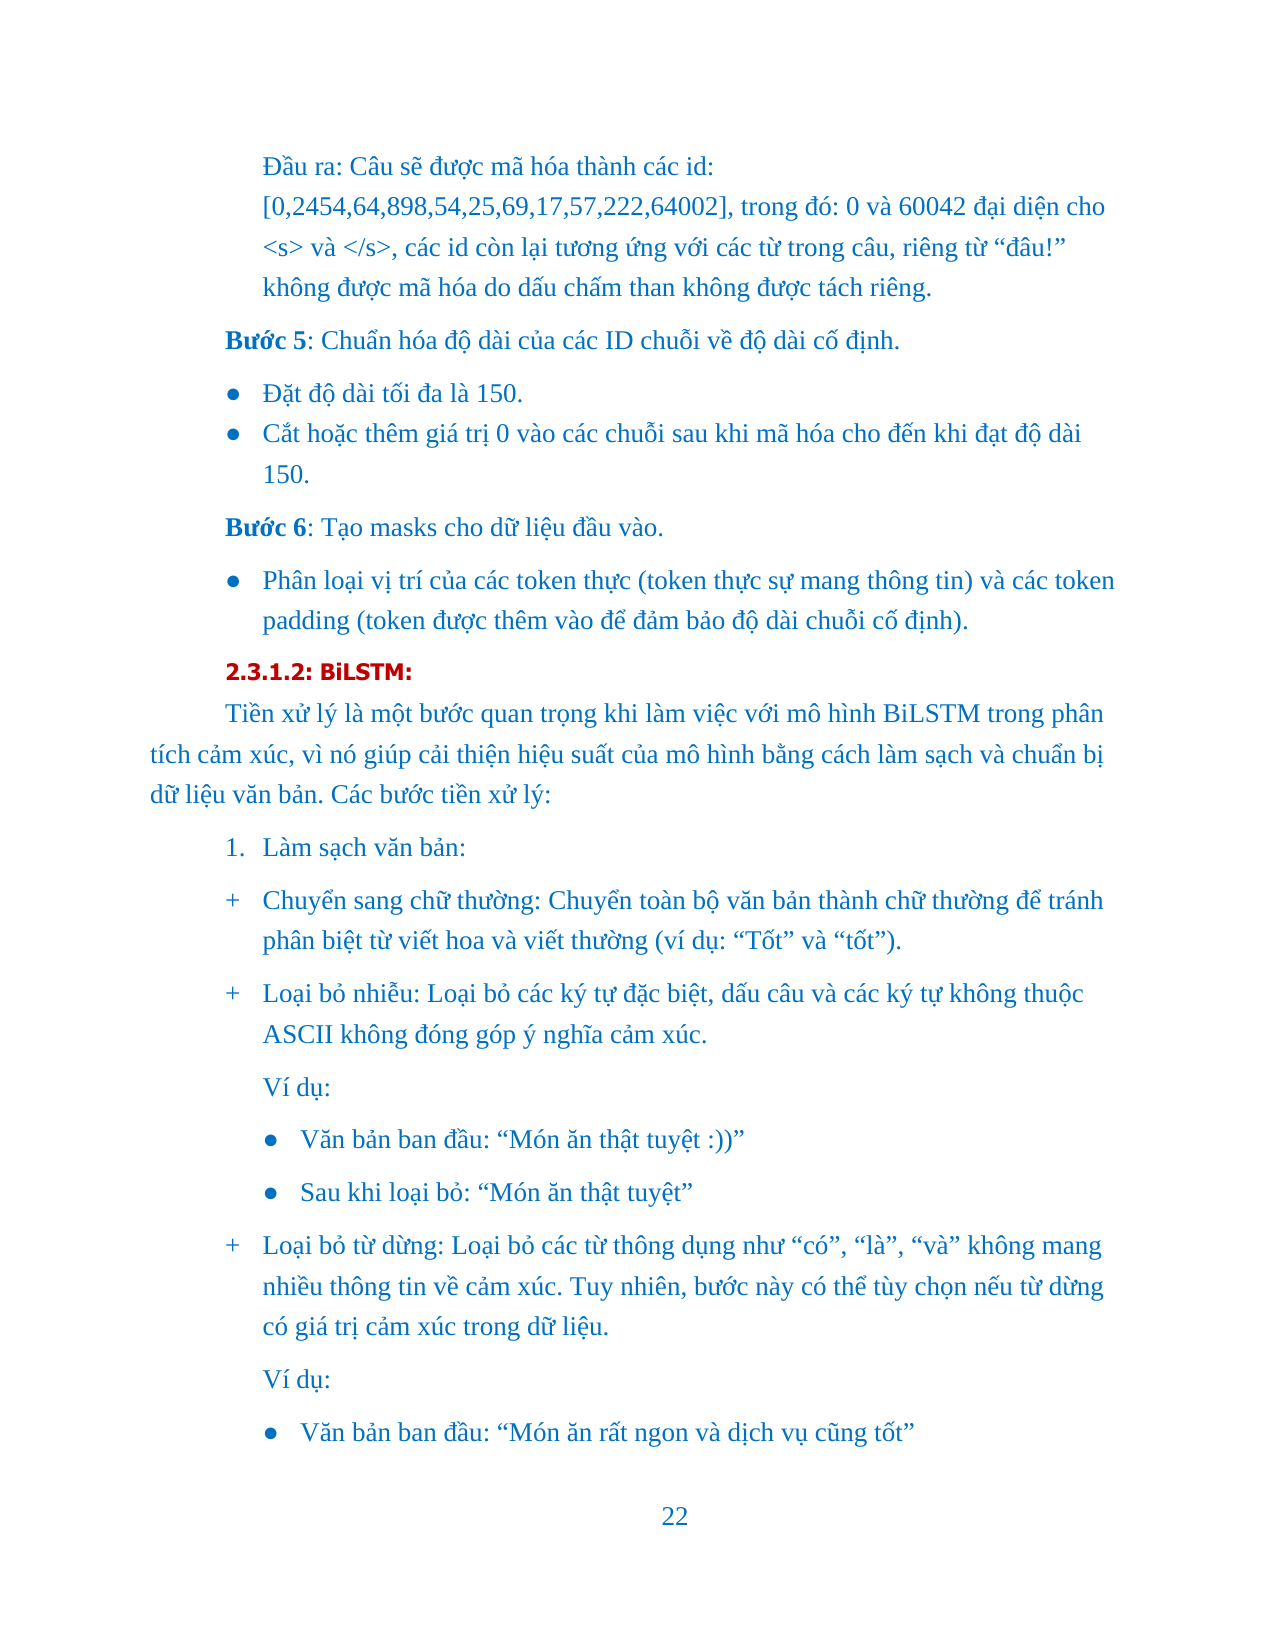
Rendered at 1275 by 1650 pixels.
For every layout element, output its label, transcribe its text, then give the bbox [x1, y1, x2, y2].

list Làm sạch văn bản: [225, 831, 1125, 862]
list Phân loại vị trí của các token thực (token thực sự mang thông tin) và các token padding (token được thêm vào để đảm bảo độ dài chuỗi cố định). [225, 564, 1125, 635]
list Loại bỏ từ dừng: Loại bỏ các từ thông dụng như “có”, “là”, “và” không mang nhiều thông tin về cảm xúc. Tuy nhiên, bước này có thể tùy chọn nếu từ dừng có giá trị cảm xúc trong dữ liệu. [225, 1229, 1125, 1341]
list Chuyển sang chữ thường: Chuyển toàn bộ văn bản thành chữ thường để tránh phân biệt từ viết hoa và viết thường (ví dụ: “Tốt” và “tốt”). [225, 884, 1125, 956]
subtitle 2.3.1.2: BiLSTM: [150, 657, 1125, 685]
text Đầu ra: Câu sẽ được mã hóa thành các id: [0,2454,64,898,54,25,69,17,57,222,64002], trong đó: 0 và 60042 đại diện cho <s> và </s>, các id còn lại tương ứng với các từ trong câu, riêng từ “đâu!” không được mã hóa do dấu chấm than không được tách riêng. [262, 150, 1125, 302]
text Bước 5: Chuẩn hóa độ dài của các ID chuỗi về độ dài cố định. [150, 324, 1125, 355]
text Ví dụ: [187, 1363, 1125, 1394]
text Ví dụ: [187, 1071, 1125, 1102]
list Loại bỏ nhiễu: Loại bỏ các ký tự đặc biệt, dấu câu và các ký tự không thuộc ASCII không đóng góp ý nghĩa cảm xúc. [225, 977, 1125, 1049]
list Đặt độ dài tối đa là 150. [225, 377, 1125, 408]
text Bước 6: Tạo masks cho dữ liệu đầu vào. [150, 511, 1125, 542]
list Văn bản ban đầu: “Món ăn rất ngon và dịch vụ cũng tốt” [262, 1416, 1125, 1447]
list Sau khi loại bỏ: “Món ăn thật tuyệt” [262, 1176, 1125, 1208]
list Văn bản ban đầu: “Món ăn thật tuyệt :))” [262, 1123, 1125, 1155]
text Tiền xử lý là một bước quan trọng khi làm việc với mô hình BiLSTM trong phân tích cảm xúc, vì nó giúp cải thiện hiệu suất của mô hình bằng cách làm sạch và chuẩn bị dữ liệu văn bản. Các bước tiền xử lý: [150, 697, 1125, 809]
list Cắt hoặc thêm giá trị 0 vào các chuỗi sau khi mã hóa cho đến khi đạt độ dài 150. [225, 417, 1125, 489]
